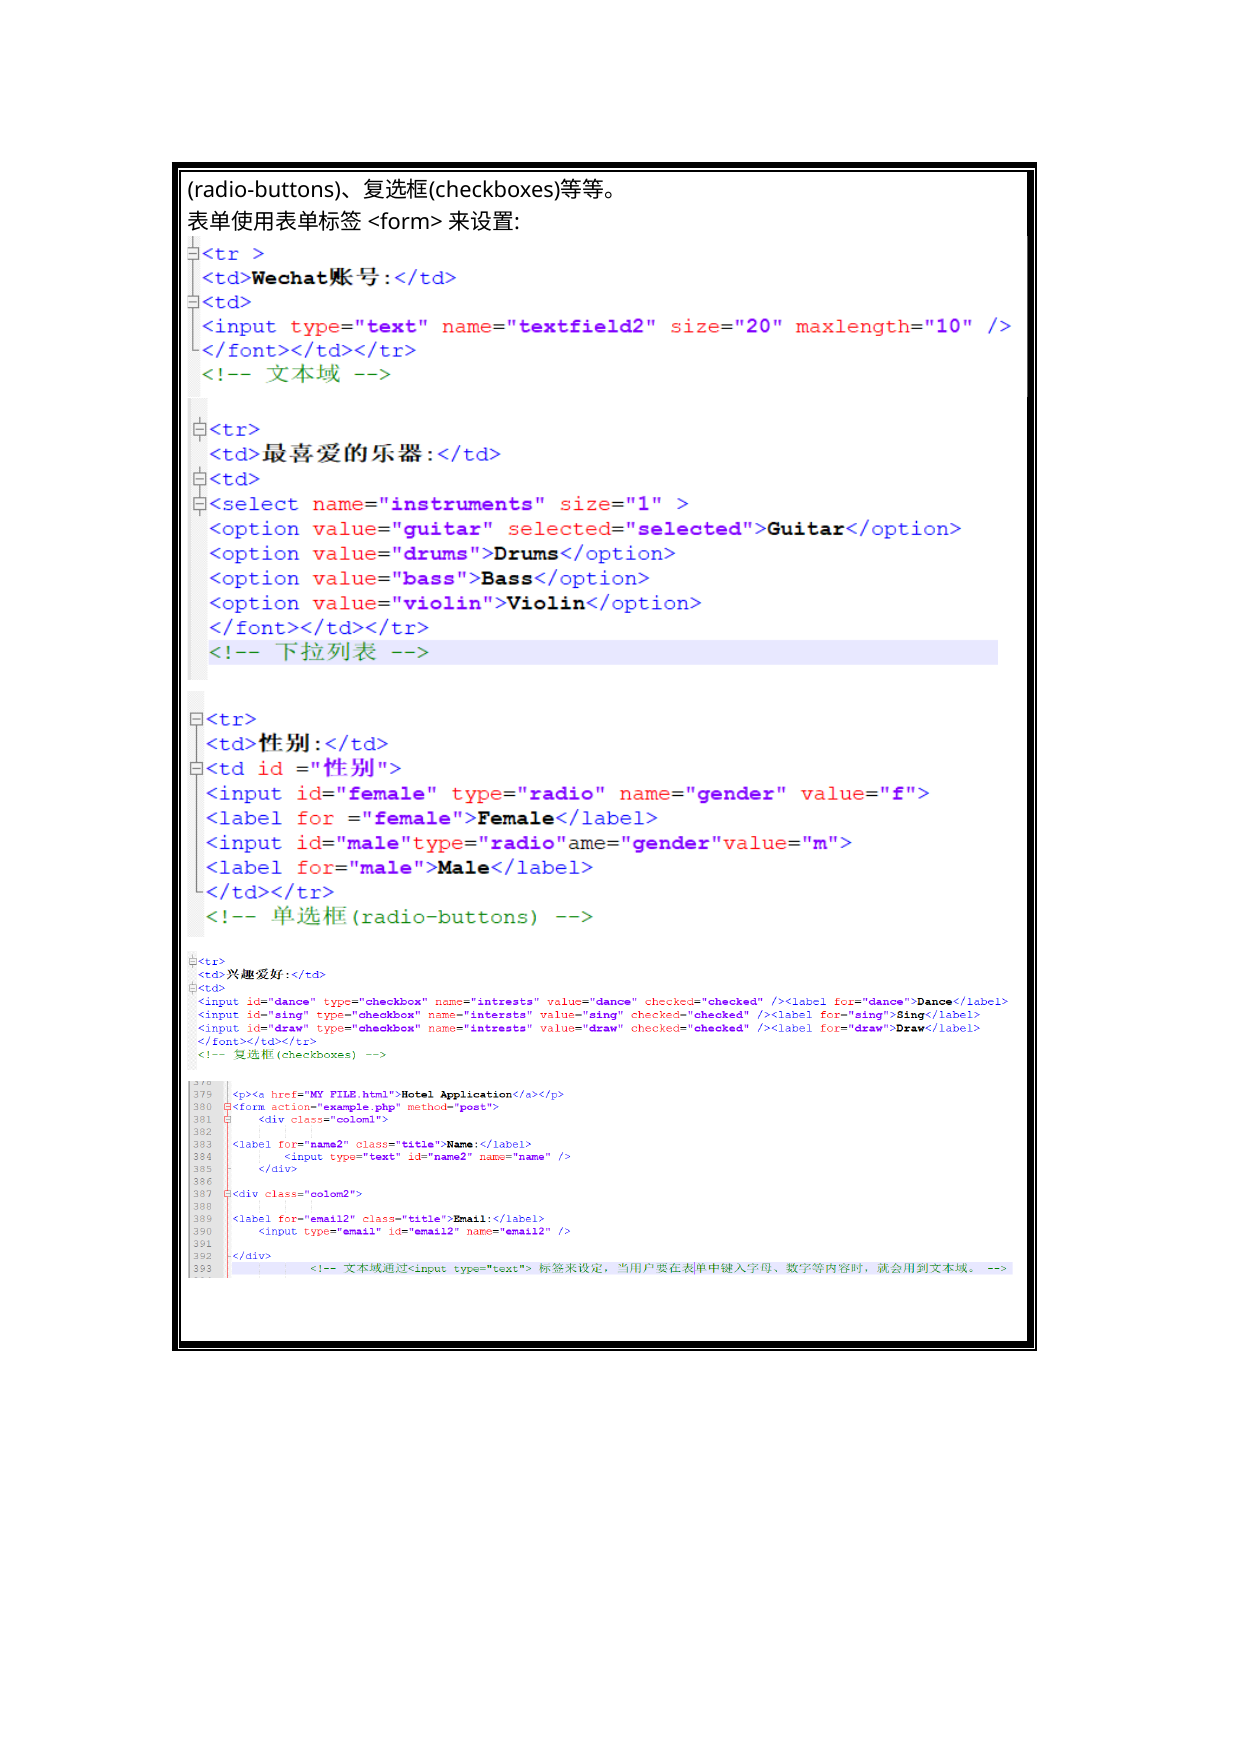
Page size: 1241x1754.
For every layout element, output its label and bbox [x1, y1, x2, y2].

picture [187, 951, 1025, 1070]
picture [187, 1081, 1013, 1278]
picture [187, 236, 1028, 397]
picture [187, 398, 998, 680]
picture [187, 691, 962, 937]
table_cell [181, 172, 1027, 1341]
